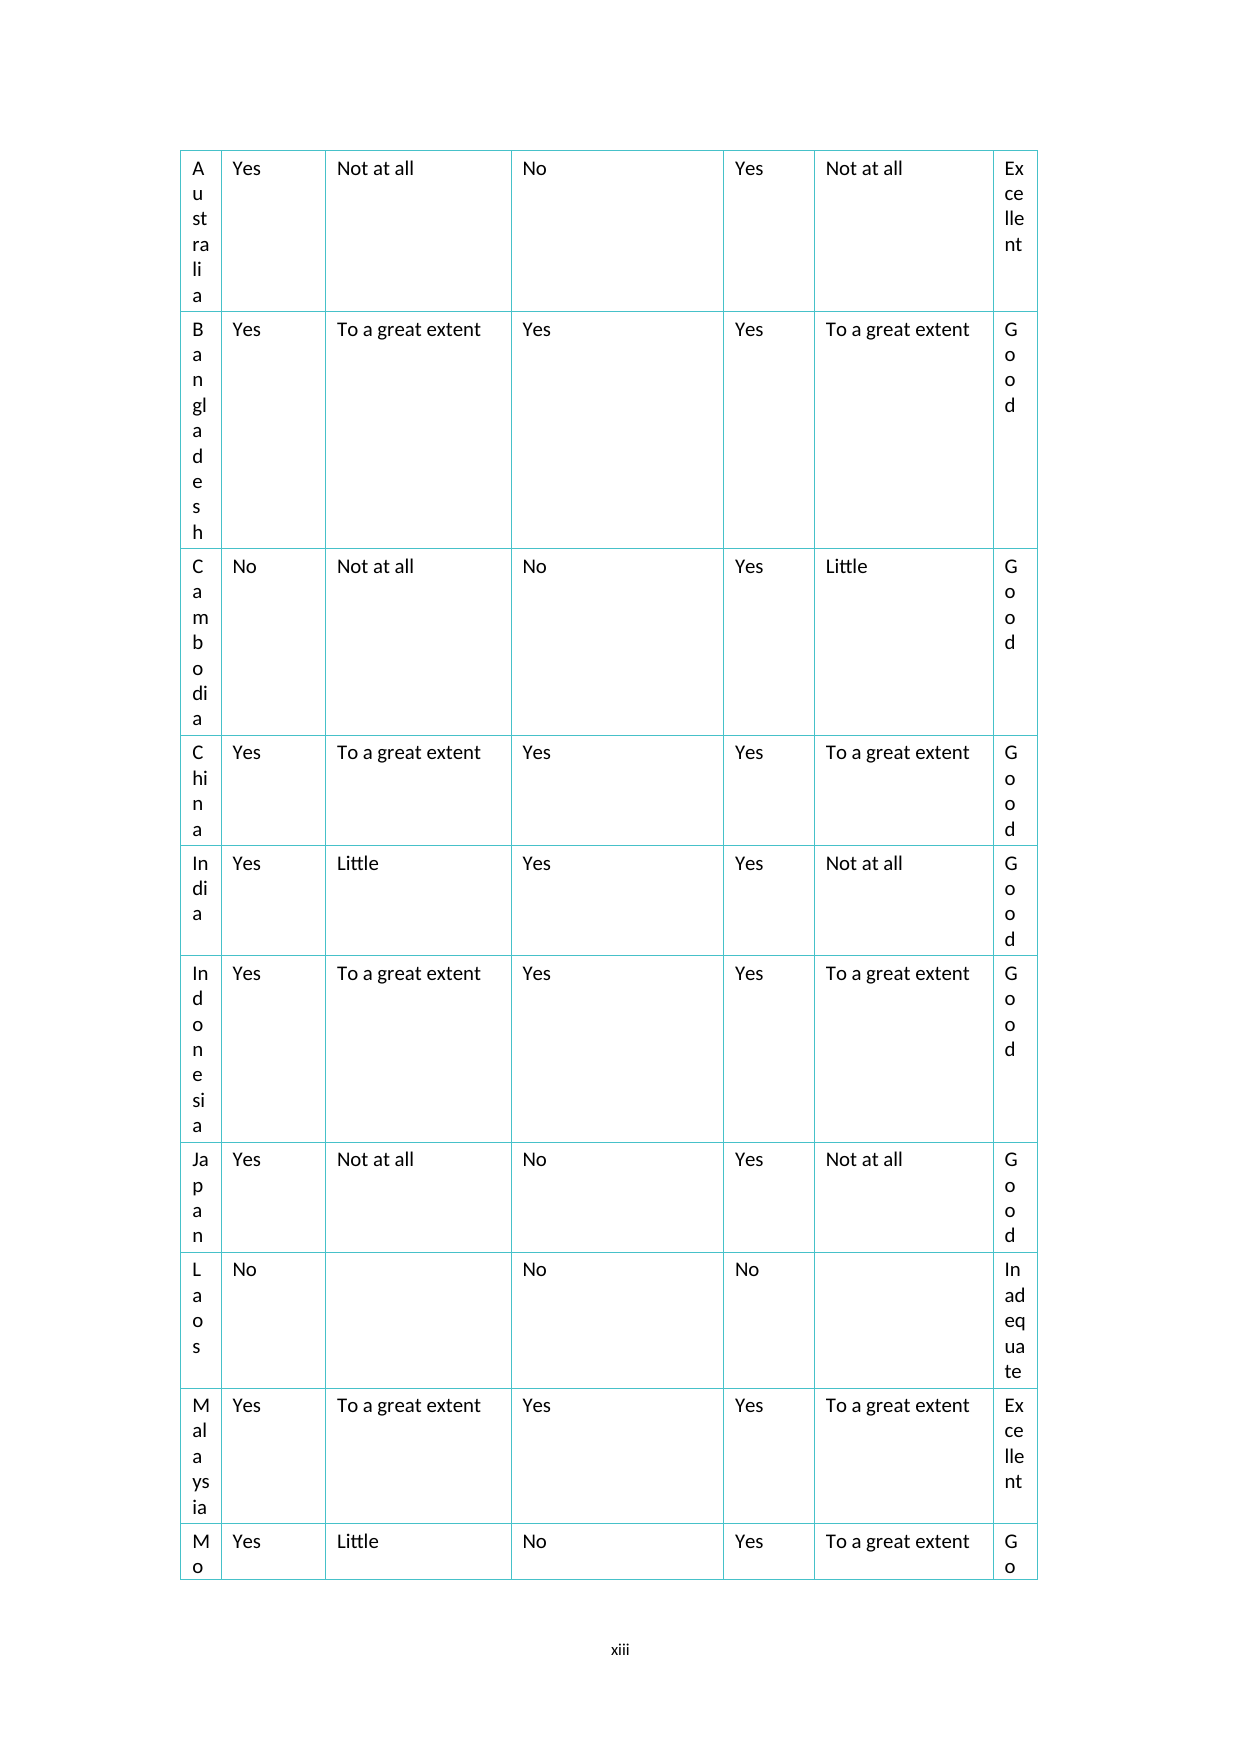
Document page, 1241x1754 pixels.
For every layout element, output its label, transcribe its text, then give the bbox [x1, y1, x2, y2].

table_cell No [724, 1253, 814, 1387]
table_cell Good [994, 1524, 1037, 1579]
table_cell To a great extent [815, 956, 993, 1142]
table_cell Yes [724, 312, 814, 548]
table_cell Yes [512, 1389, 723, 1523]
table_cell Good [994, 736, 1037, 845]
table_cell Yes [222, 1524, 325, 1579]
table_cell No [512, 1143, 723, 1252]
table_cell Yes [724, 846, 814, 955]
table_cell Mongolia [181, 1524, 221, 1579]
table_cell Yes [724, 736, 814, 845]
table_cell Yes [724, 151, 814, 311]
table_cell Cambodia [181, 549, 221, 735]
table_cell Yes [222, 151, 325, 311]
table_cell Yes [512, 736, 723, 845]
table_cell Laos [181, 1253, 221, 1387]
table_cell Good [994, 846, 1037, 955]
table_cell Not at all [326, 1143, 511, 1252]
table_cell Bangladesh [181, 312, 221, 548]
table_cell To a great extent [815, 1389, 993, 1523]
table_cell Not at all [815, 151, 993, 311]
table_cell Yes [222, 312, 325, 548]
table_cell India [181, 846, 221, 955]
table_cell Yes [724, 1524, 814, 1579]
table_cell No [512, 549, 723, 735]
table_cell To a great extent [815, 1524, 993, 1579]
table_cell No [222, 1253, 325, 1387]
table_cell Good [994, 1143, 1037, 1252]
table_cell Yes [222, 736, 325, 845]
table_cell Japan [181, 1143, 221, 1252]
table_cell Yes [724, 956, 814, 1142]
table_cell No [222, 549, 325, 735]
table_cell Little [326, 1524, 511, 1579]
table_cell Yes [222, 846, 325, 955]
table_cell To a great extent [815, 312, 993, 548]
table_cell Yes [512, 846, 723, 955]
table_cell Not at all [326, 549, 511, 735]
table_cell Little [326, 846, 511, 955]
table_cell Not at all [326, 151, 511, 311]
table_cell No [512, 1524, 723, 1579]
table_cell Little [815, 549, 993, 735]
table_cell Good [994, 549, 1037, 735]
table_cell Indonesia [181, 956, 221, 1142]
table_cell Good [994, 956, 1037, 1142]
table_cell Yes [724, 1143, 814, 1252]
table_cell Excellent [994, 1389, 1037, 1523]
table_cell To a great extent [326, 1389, 511, 1523]
table_cell No [512, 151, 723, 311]
table_cell [815, 1253, 993, 1387]
table_cell To a great extent [815, 736, 993, 845]
table_cell To a great extent [326, 956, 511, 1142]
table_cell China [181, 736, 221, 845]
table_cell Yes [724, 1389, 814, 1523]
table_cell Excellent [994, 151, 1037, 311]
table_cell Yes [512, 956, 723, 1142]
table_cell Australia [181, 151, 221, 311]
table_cell Yes [222, 1143, 325, 1252]
table_cell Not at all [815, 846, 993, 955]
table_cell [326, 1253, 511, 1387]
table_cell Not at all [815, 1143, 993, 1252]
table_cell Yes [222, 956, 325, 1142]
table_cell Good [994, 312, 1037, 548]
table_cell No [512, 1253, 723, 1387]
table_cell To a great extent [326, 736, 511, 845]
table_cell Yes [512, 312, 723, 548]
table_cell Malaysia [181, 1389, 221, 1523]
table_cell Yes [222, 1389, 325, 1523]
table_cell Yes [724, 549, 814, 735]
table_cell To a great extent [326, 312, 511, 548]
table_cell Inadequate [994, 1253, 1037, 1387]
